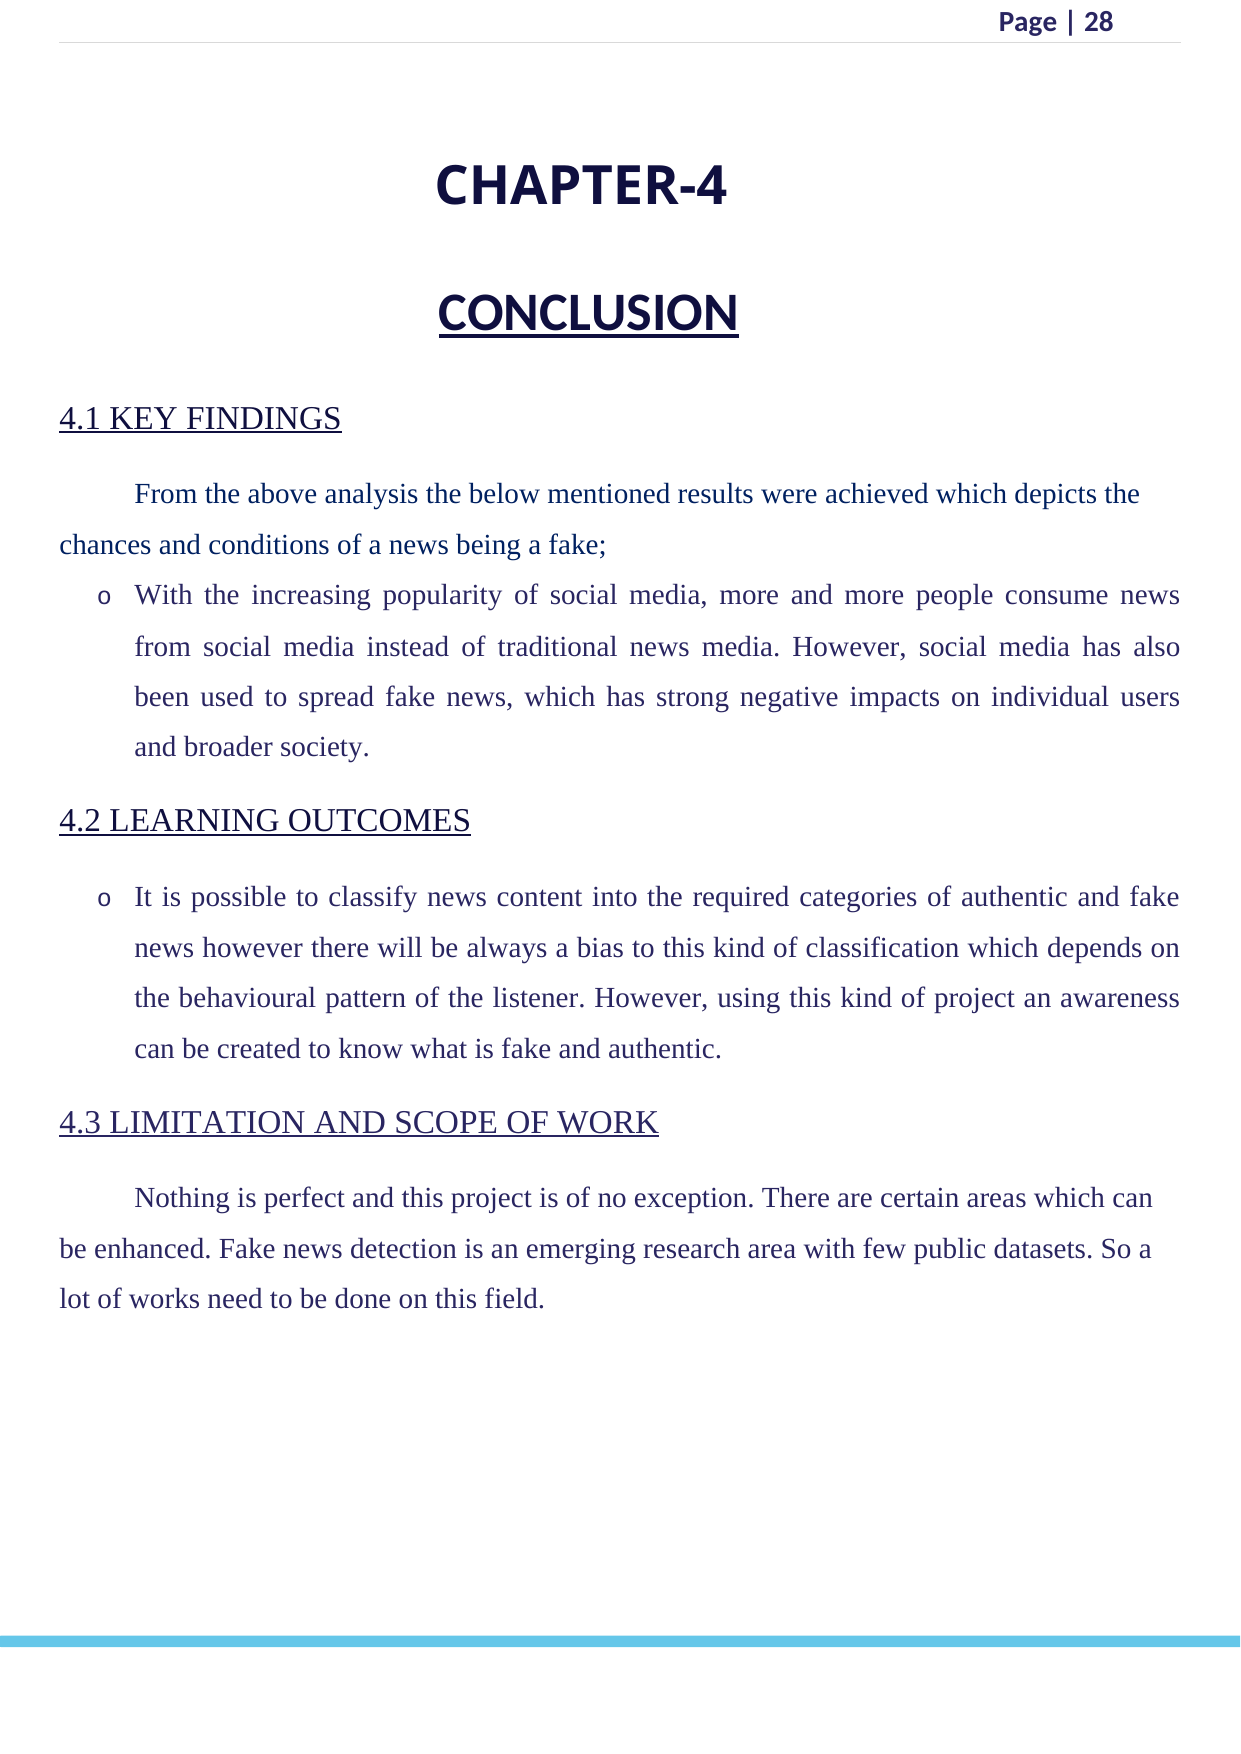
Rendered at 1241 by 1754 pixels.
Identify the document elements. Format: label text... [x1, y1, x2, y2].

text Nothing is perfect and this project is of no exception. There are certain areas which can be enhanced. Fake news detection is an emerging research area with few public datasets. So a lot of works need to be done on this field. [59, 1180, 1181, 1314]
text From the above analysis the below mentioned results were achieved which depicts the [59, 476, 1181, 510]
text 4.3 LIMITATION AND SCOPE OF WORK [59, 1102, 1181, 1140]
text 4.2 LEARNING OUTCOMES [59, 800, 1181, 839]
list With the increasing popularity of social media, more and more people consume news from social media instead of traditional news media. However, social media has also been used to spread fake news, which has strong negative impacts on individual users and broader society. [97, 577, 1181, 763]
text CHAPTER-4 [434, 147, 1181, 220]
text chances and conditions of a news being a fake; [59, 527, 1181, 560]
text 4.1 KEY FINDINGS [59, 398, 1181, 436]
text CONCLUSION [59, 278, 1181, 344]
list It is possible to classify news content into the required categories of authentic and fake news however there will be always a bias to this kind of classification which depends on the behavioural pattern of the listener. However, using this kind of project an awareness can be created to know what is fake and authentic. [97, 879, 1181, 1064]
